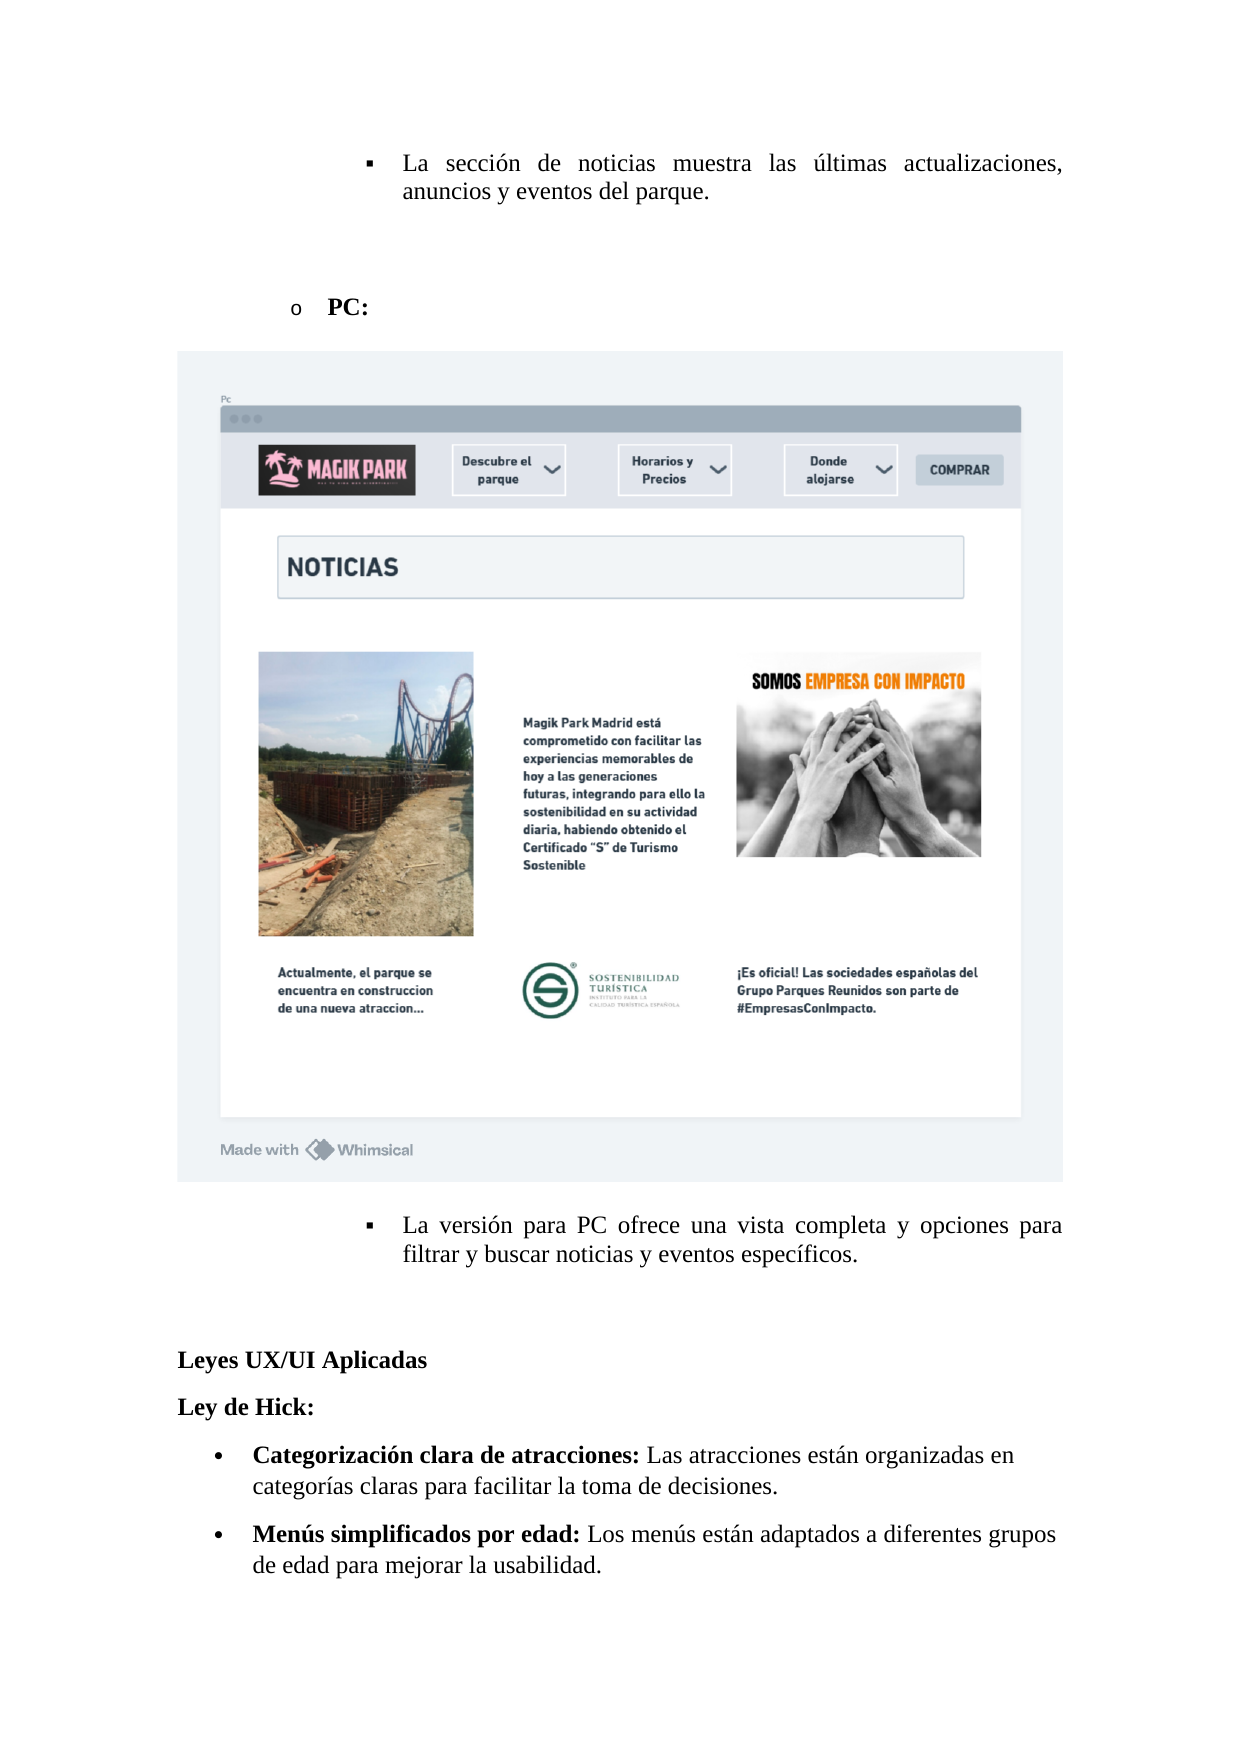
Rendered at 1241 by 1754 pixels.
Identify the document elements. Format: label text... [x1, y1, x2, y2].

text Leyes UX/UI Aplicadas [177, 1345, 1063, 1373]
list PC: [290, 292, 1063, 322]
list Categorización clara de atracciones: Las atracciones están organizadas en categorías claras para facilitar la toma de decisiones. [215, 1440, 1063, 1500]
list Menús simplificados por edad: Los menús están adaptados a diferentes grupos de edad para mejorar la usabilidad. [215, 1519, 1063, 1579]
picture [177, 351, 1063, 1182]
text Ley de Hick: [177, 1392, 1063, 1421]
list La versión para PC ofrece una vista completa y opciones para filtrar y buscar noticias y eventos específicos. [365, 1210, 1063, 1268]
list La sección de noticias muestra las últimas actualizaciones, anuncios y eventos del parque. [365, 148, 1063, 205]
